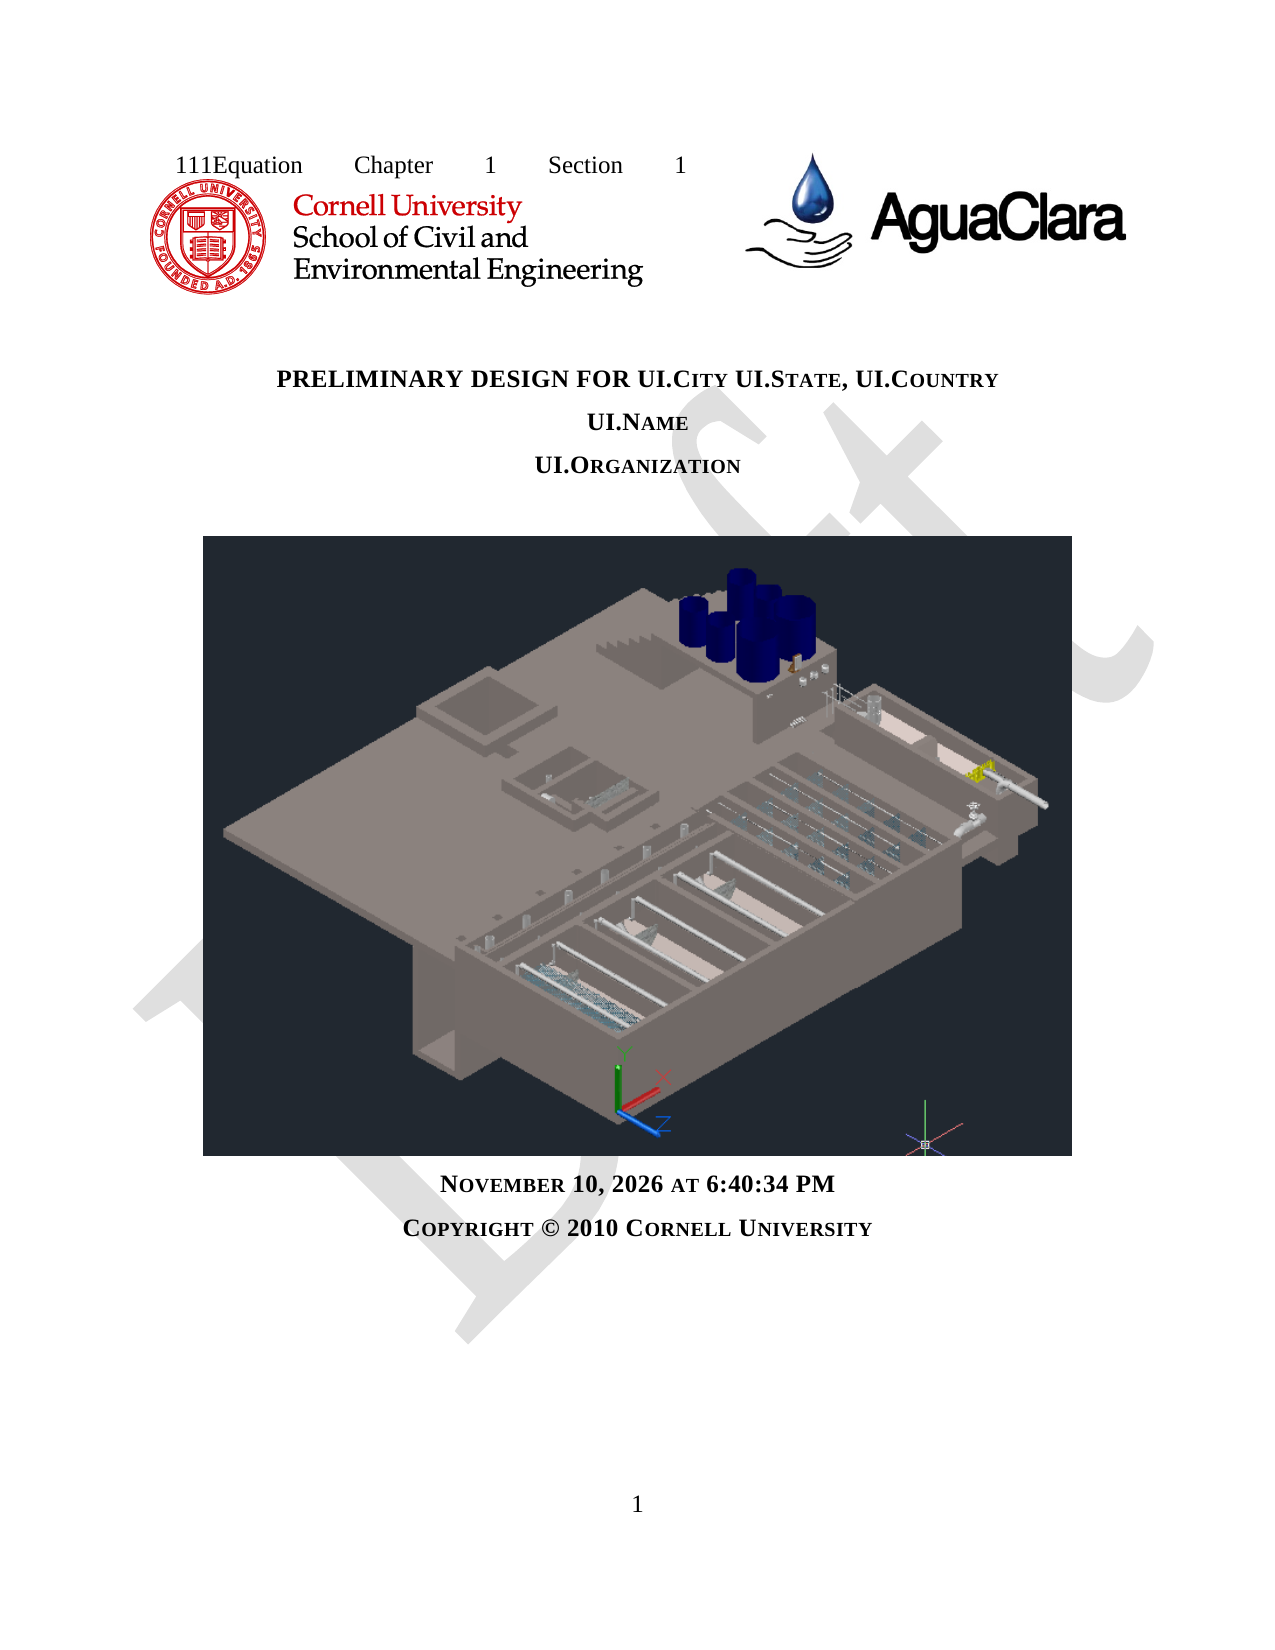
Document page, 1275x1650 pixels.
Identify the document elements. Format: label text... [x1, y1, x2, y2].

table_header [698, 150, 1136, 294]
table_header [139, 150, 698, 294]
text UI.Name [150, 407, 1125, 436]
text Copyright © 2010 Cornell University [150, 1213, 1125, 1241]
text PRELIMINARY DESIGN FOR UI.City UI.State, UI.Country [637, 364, 1125, 393]
text February 10, 2018 at 3:14:18 PM [150, 1169, 1125, 1198]
text UI.Organization [150, 450, 1125, 479]
picture [734, 150, 1137, 274]
text PRELIMINARY DESIGN FOR UI.City UI.State, UI.Country [150, 364, 631, 393]
picture [203, 536, 1072, 1156]
